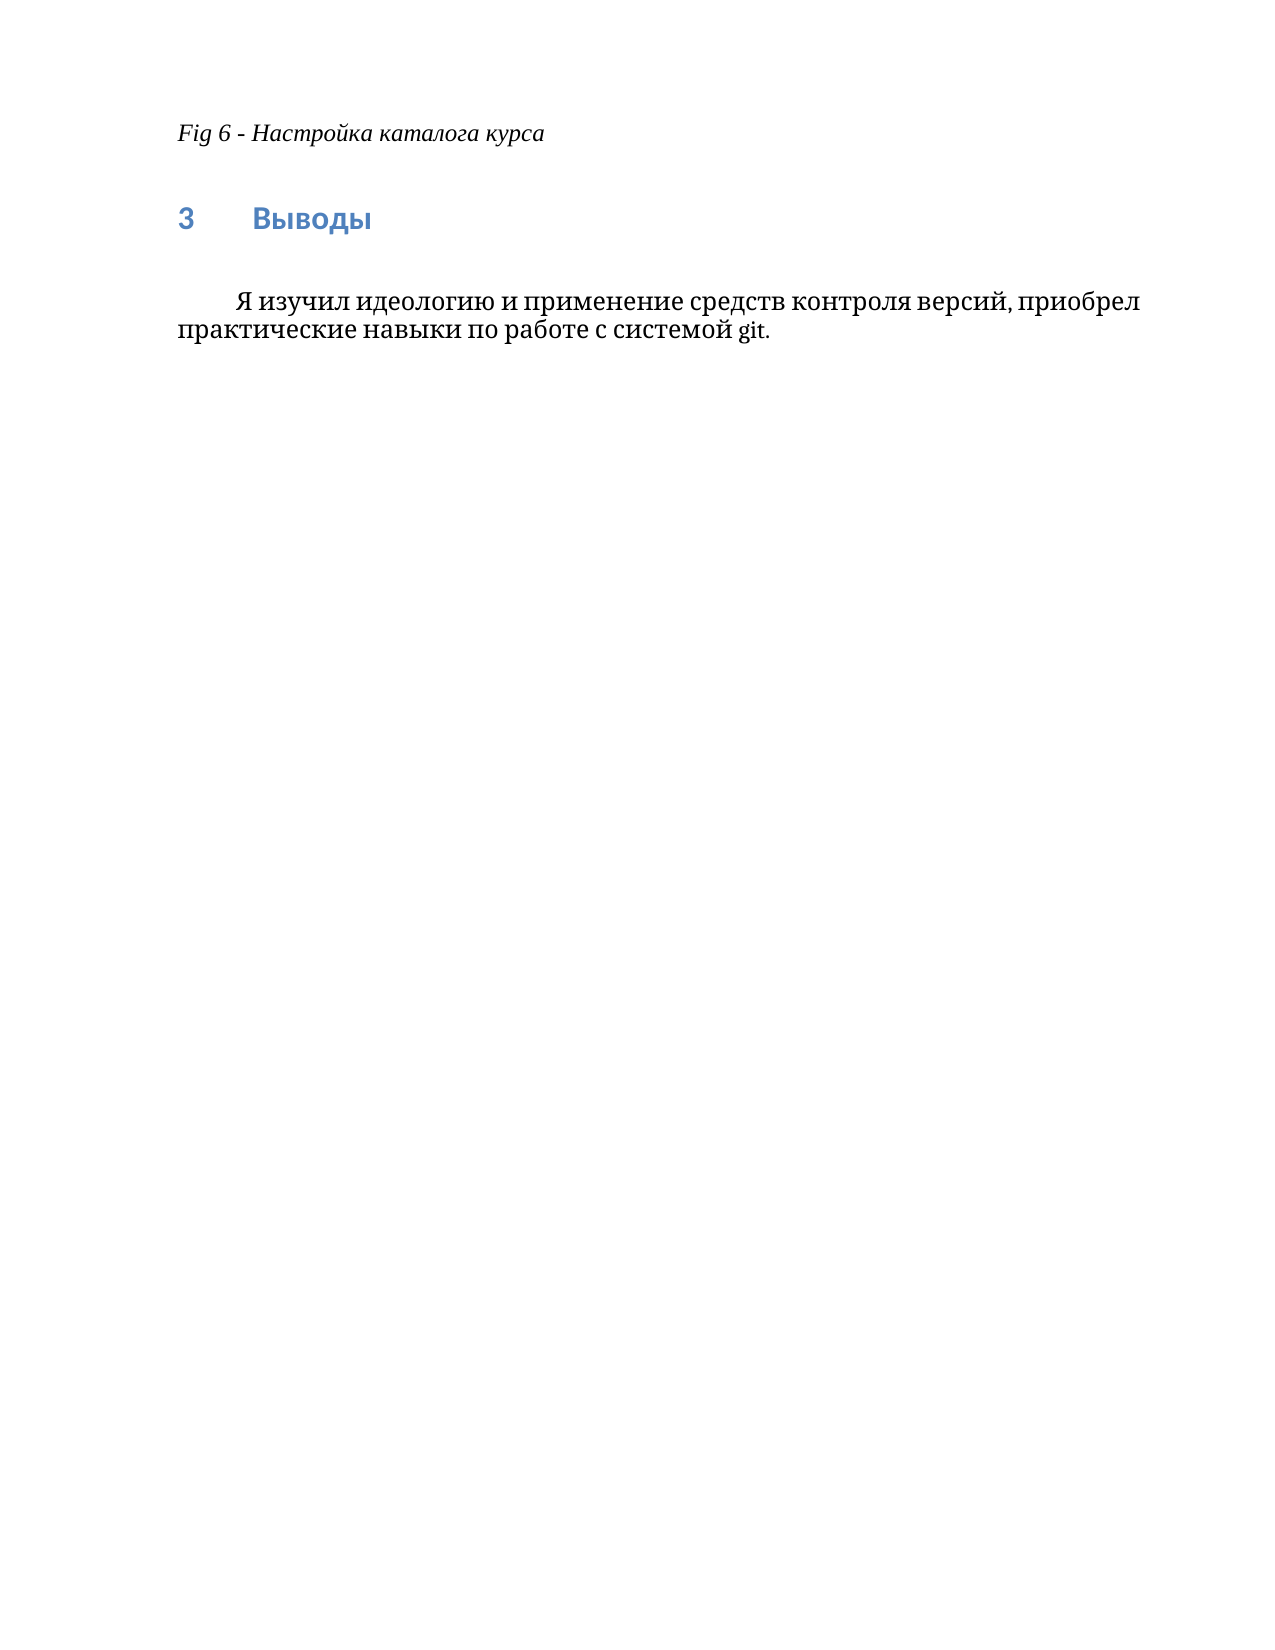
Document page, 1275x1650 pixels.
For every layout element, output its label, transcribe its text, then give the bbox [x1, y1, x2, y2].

subtitle Я изучил идеологию и применение средств контроля версий, приобрел практические навыки по работе с системой git. [177, 288, 1186, 345]
subtitle 3 Выводы [177, 197, 1186, 238]
text Fig 6 - Настройка каталога курса [177, 118, 1186, 147]
